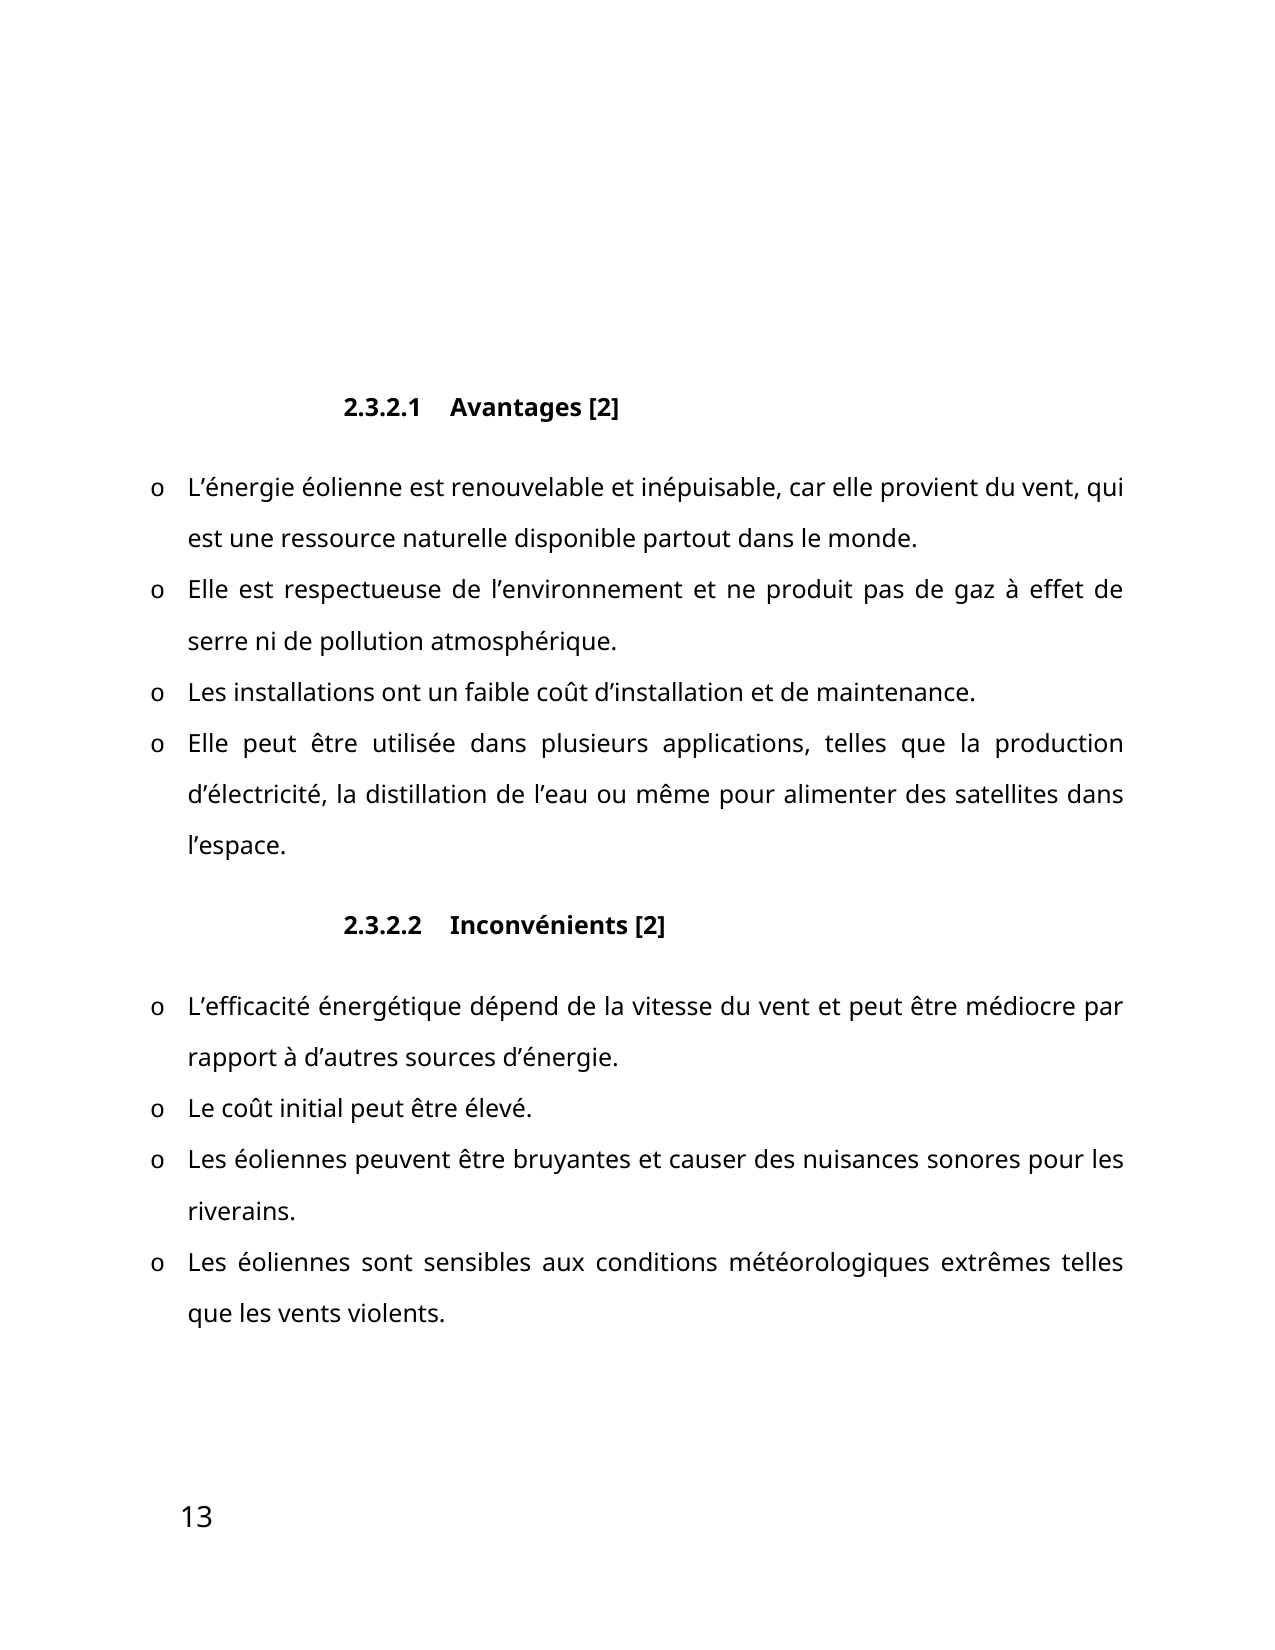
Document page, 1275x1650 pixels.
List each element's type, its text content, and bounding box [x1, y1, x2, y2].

list Elle est respectueuse de l’environnement et ne produit pas de gaz à effet de serre ni de pollution atmosphérique. [150, 572, 1125, 657]
list Elle peut être utilisée dans plusieurs applications, telles que la production d’électricité, la distillation de l’eau ou même pour alimenter des satellites dans l’espace. [150, 726, 1125, 862]
list Les installations ont un faible coût d’installation et de maintenance. [150, 674, 1125, 708]
list Les éoliennes peuvent être bruyantes et causer des nuisances sonores pour les riverains. [150, 1142, 1125, 1227]
list Les éoliennes sont sensibles aux conditions météorologiques extrêmes telles que les vents violents. [150, 1244, 1125, 1329]
list Le coût initial peut être élevé. [150, 1091, 1125, 1125]
subtitle Inconvénients [2] [314, 908, 1125, 942]
list L’énergie éolienne est renouvelable et inépuisable, car elle provient du vent, qui est une ressource naturelle disponible partout dans le monde. [150, 469, 1125, 555]
subtitle Avantages [2] [314, 389, 1125, 423]
list L’efficacité énergétique dépend de la vitesse du vent et peut être médiocre par rapport à d’autres sources d’énergie. [150, 988, 1125, 1073]
